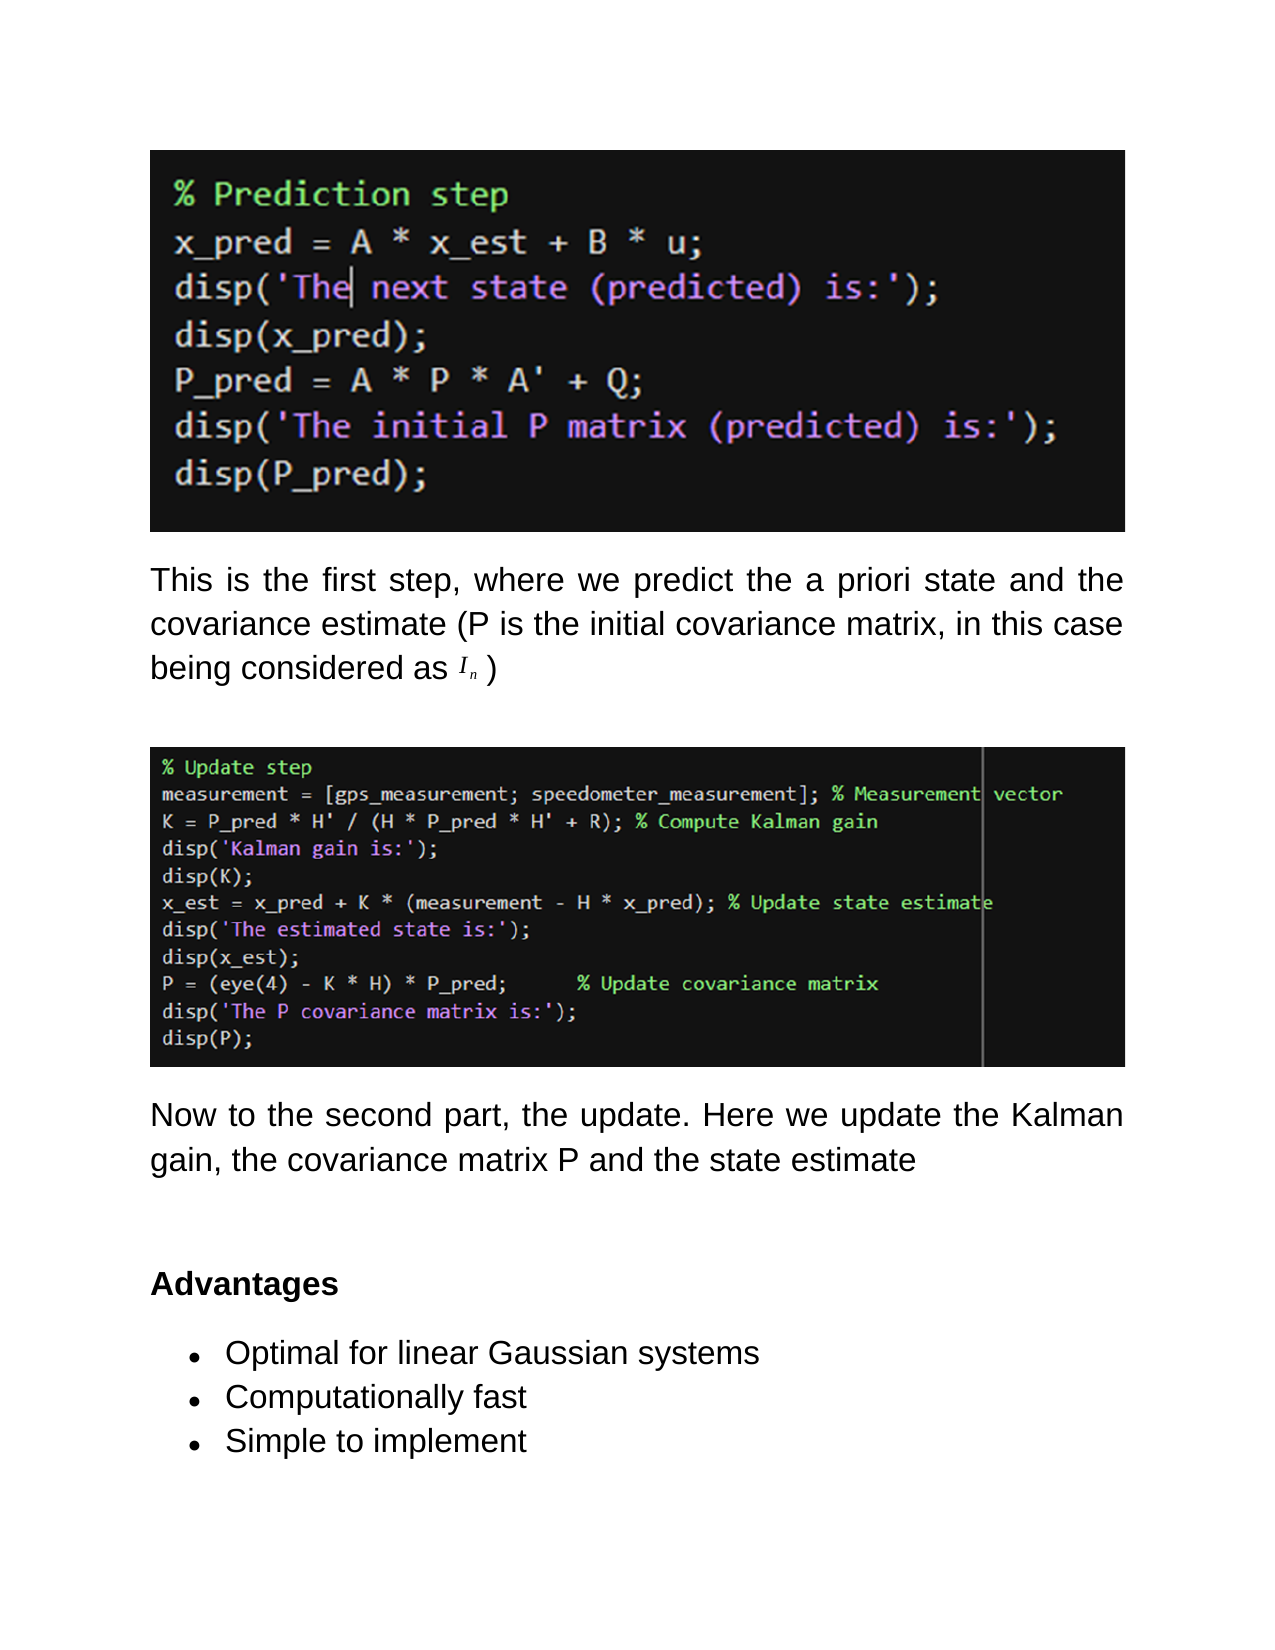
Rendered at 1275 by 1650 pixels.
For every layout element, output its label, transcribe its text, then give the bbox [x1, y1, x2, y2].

list Optimal for linear Gaussian systems [187, 1333, 1125, 1372]
picture [150, 747, 1125, 1067]
list Simple to implement [187, 1421, 1125, 1460]
text Now to the second part, the update. Here we update the Kalman gain, the covariance matrix P and the state estimate [150, 1095, 1125, 1178]
picture [150, 150, 1125, 532]
text This is the first step, where we predict the a priori state and the covariance estimate (P is the initial covariance matrix, in this case being considered as ) [150, 560, 1125, 687]
text Advantages [150, 1264, 1125, 1302]
list Computationally fast [187, 1377, 1125, 1416]
